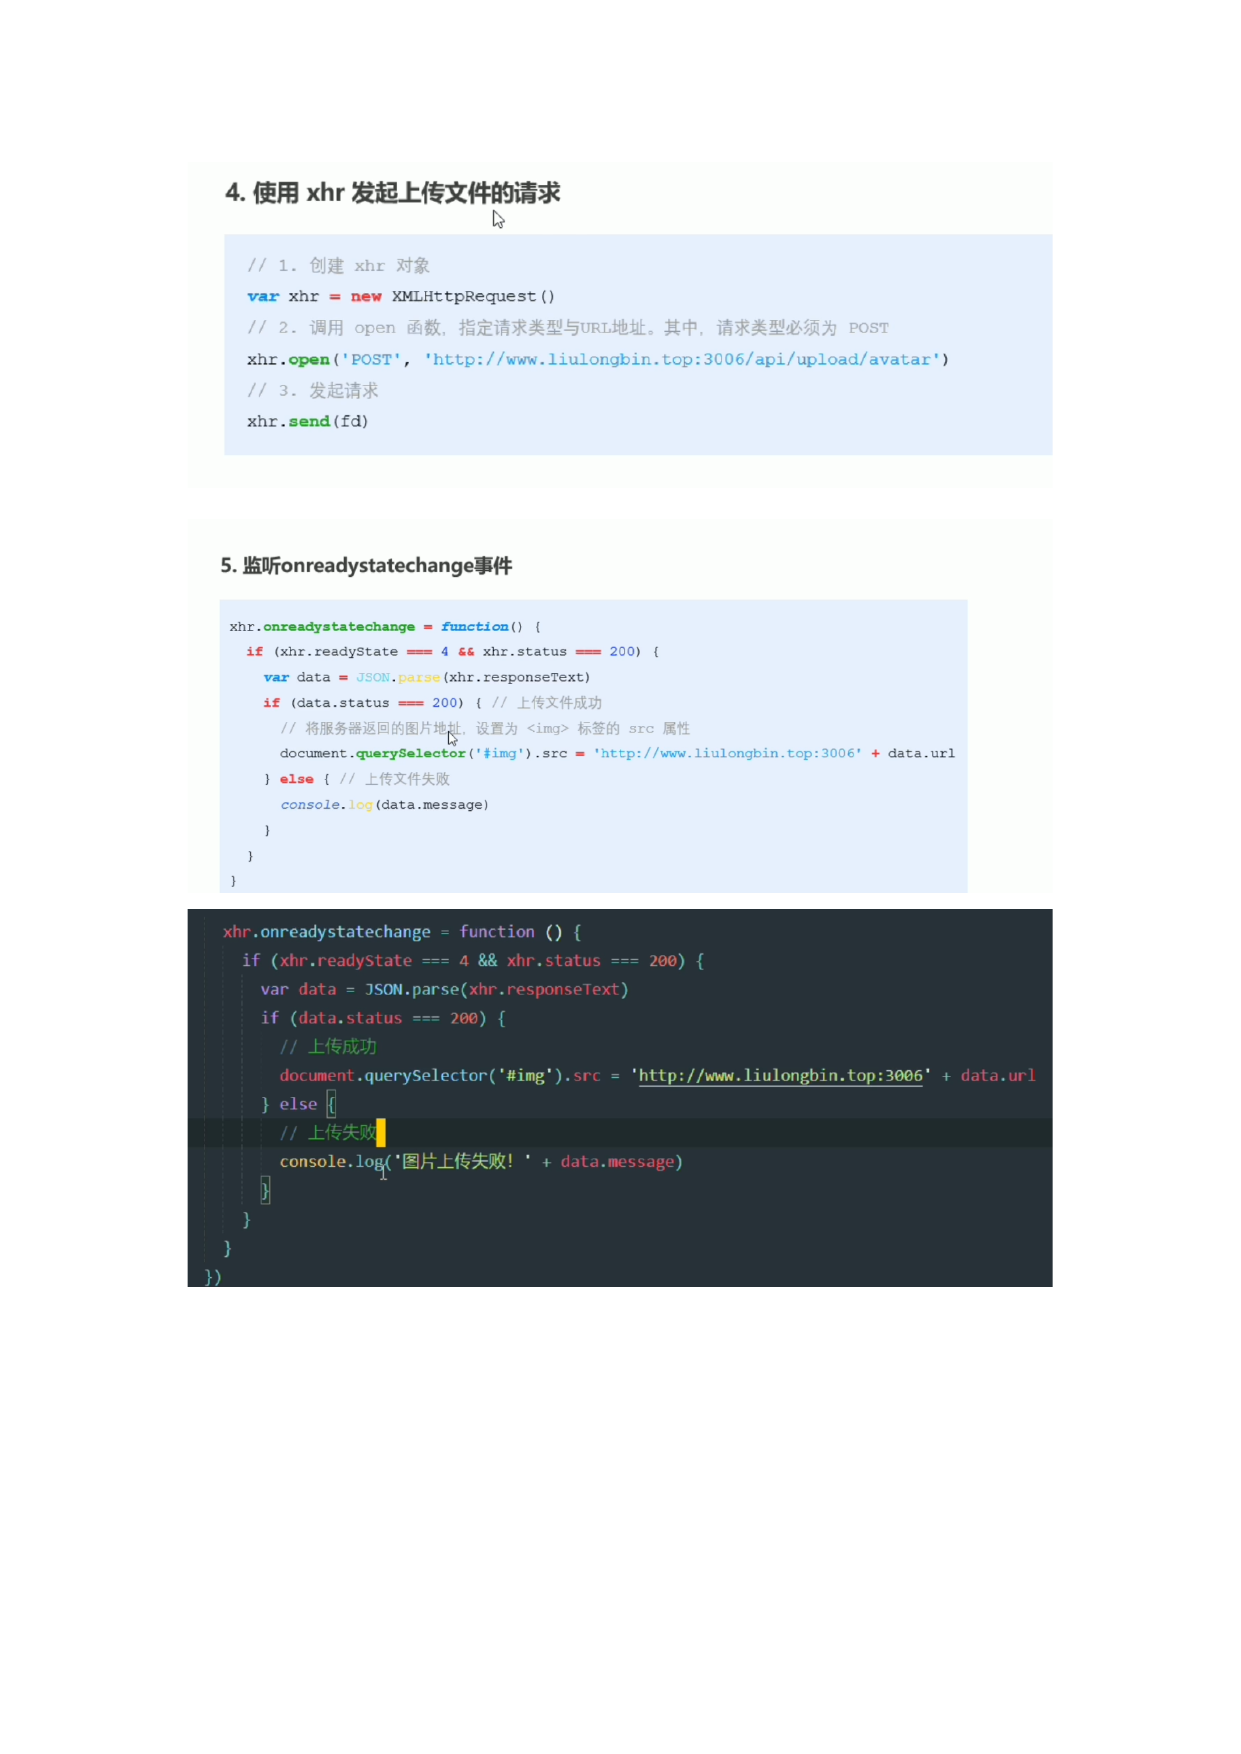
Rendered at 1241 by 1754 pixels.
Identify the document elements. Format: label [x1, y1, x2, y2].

picture [187, 909, 1053, 1287]
picture [187, 519, 1053, 893]
picture [187, 162, 1053, 488]
